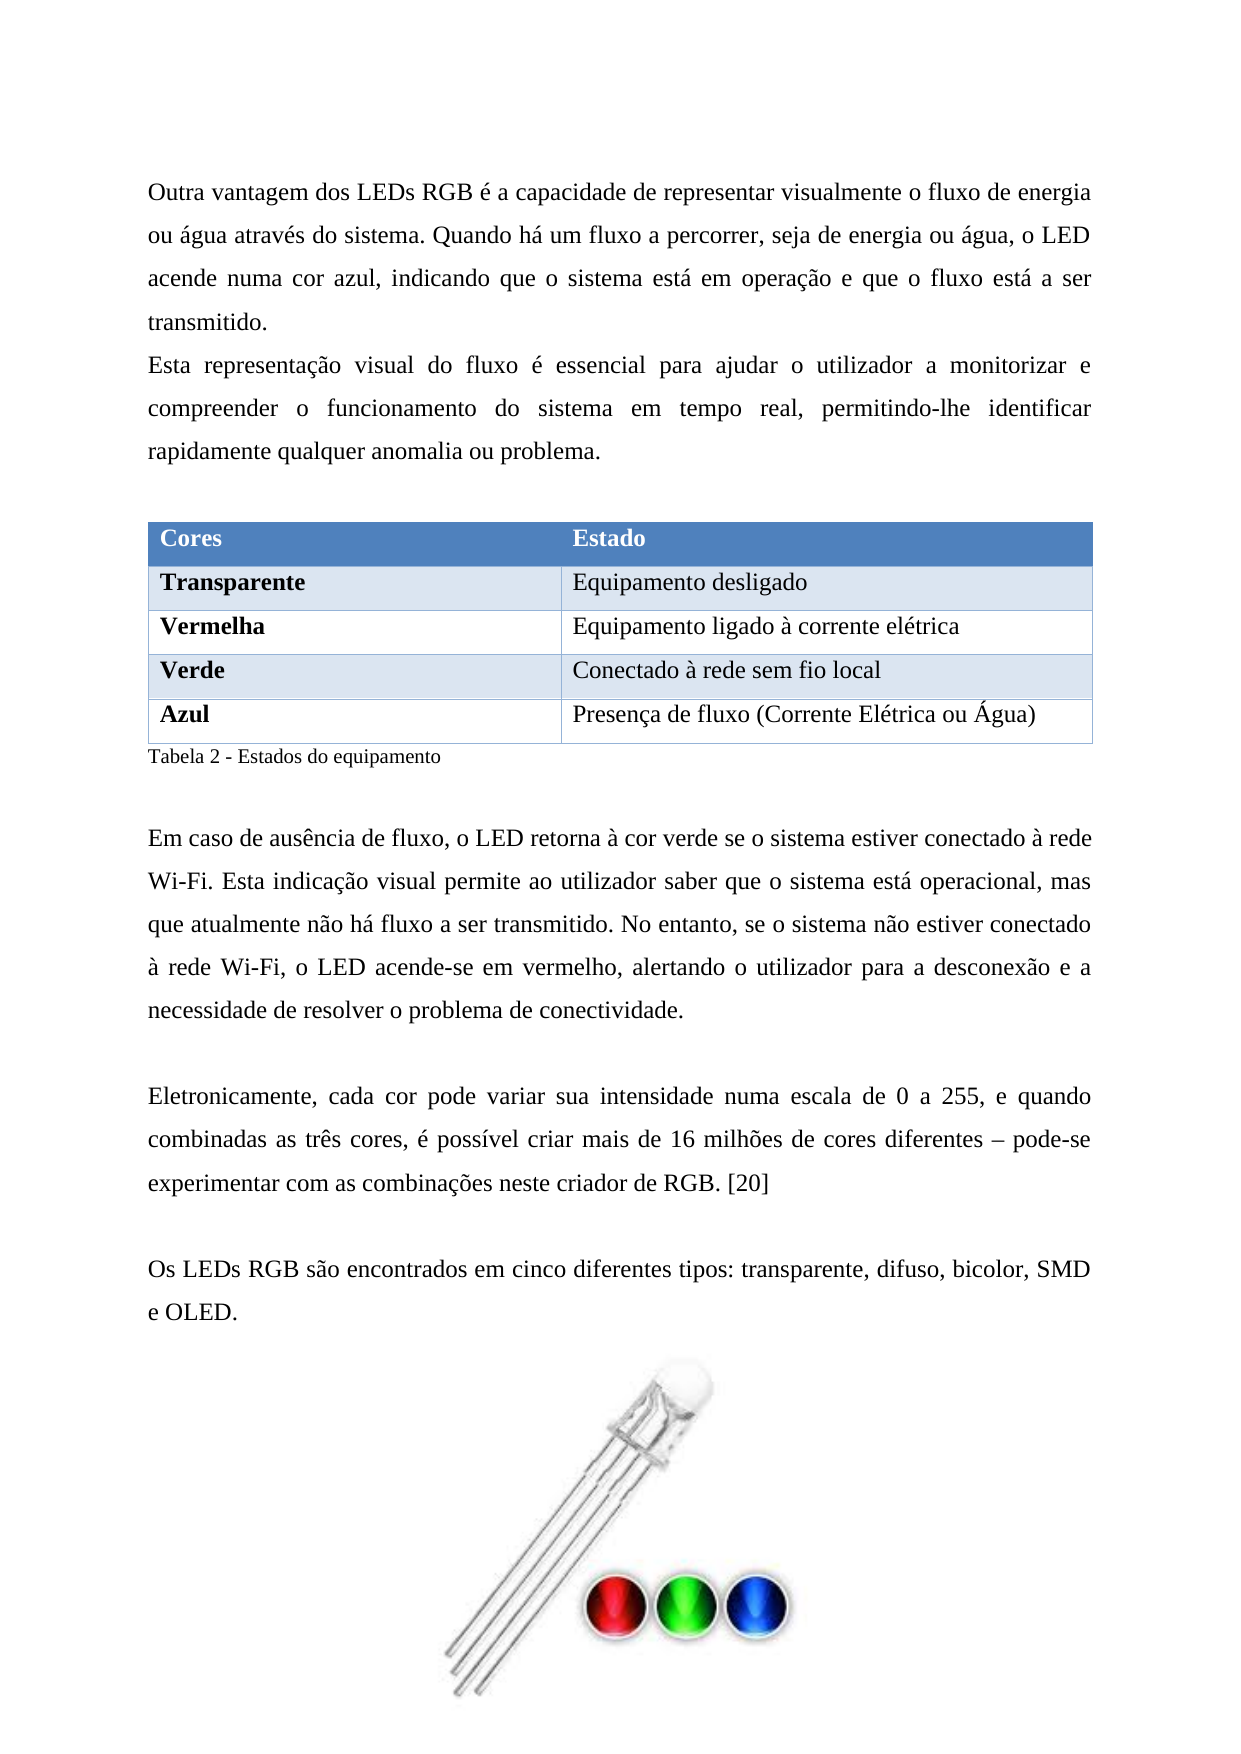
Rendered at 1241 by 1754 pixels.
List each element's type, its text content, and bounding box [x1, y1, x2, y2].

text Esta representação visual do fluxo é essencial para ajudar o utilizador a monitorizar e compreender o funcionamento do sistema em tempo real, permitindo-lhe identificar rapidamente qualquer anomalia ou problema. [148, 350, 1092, 465]
picture [425, 1341, 816, 1717]
table_cell Equipamento ligado à corrente elétrica [562, 611, 1092, 654]
table_cell Vermelha [149, 611, 561, 654]
table_cell Presença de fluxo (Corrente Elétrica ou Água) [562, 700, 1092, 742]
table_header Estado [562, 523, 1092, 566]
text Em caso de ausência de fluxo, o LED retorna à cor verde se o sistema estiver conectado à rede Wi-Fi. Esta indicação visual permite ao utilizador saber que o sistema está operacional, mas que atualmente não há fluxo a ser transmitido. No entanto, se o sistema não estiver conectado à rede Wi-Fi, o LED acende-se em vermelho, alertando o utilizador para a desconexão e a necessidade de resolver o problema de conectividade. [148, 823, 1092, 1024]
table_cell Verde [149, 655, 561, 698]
table_cell Transparente [149, 567, 561, 610]
text Eletronicamente, cada cor pode variar sua intensidade numa escala de 0 a 255, e quando combinadas as três cores, é possível criar mais de 16 milhões de cores diferentes – pode-se experimentar com as combinações neste criador de RGB. [20] [148, 1081, 1092, 1196]
text Outra vantagem dos LEDs RGB é a capacidade de representar visualmente o fluxo de energia ou água através do sistema. Quando há um fluxo a percorrer, seja de energia ou água, o LED acende numa cor azul, indicando que o sistema está em operação e que o fluxo está a ser transmitido. [148, 177, 1092, 335]
table_cell Equipamento desligado [562, 567, 1092, 610]
text Tabela 2 - Estados do equipamento [148, 744, 1092, 768]
text Os LEDs RGB são encontrados em cinco diferentes tipos: transparente, difuso, bicolor, SMD e OLED. [148, 1254, 1092, 1326]
table_cell Conectado à rede sem fio local [562, 655, 1092, 698]
table_header Cores [149, 523, 561, 566]
table_cell Azul [149, 700, 561, 742]
